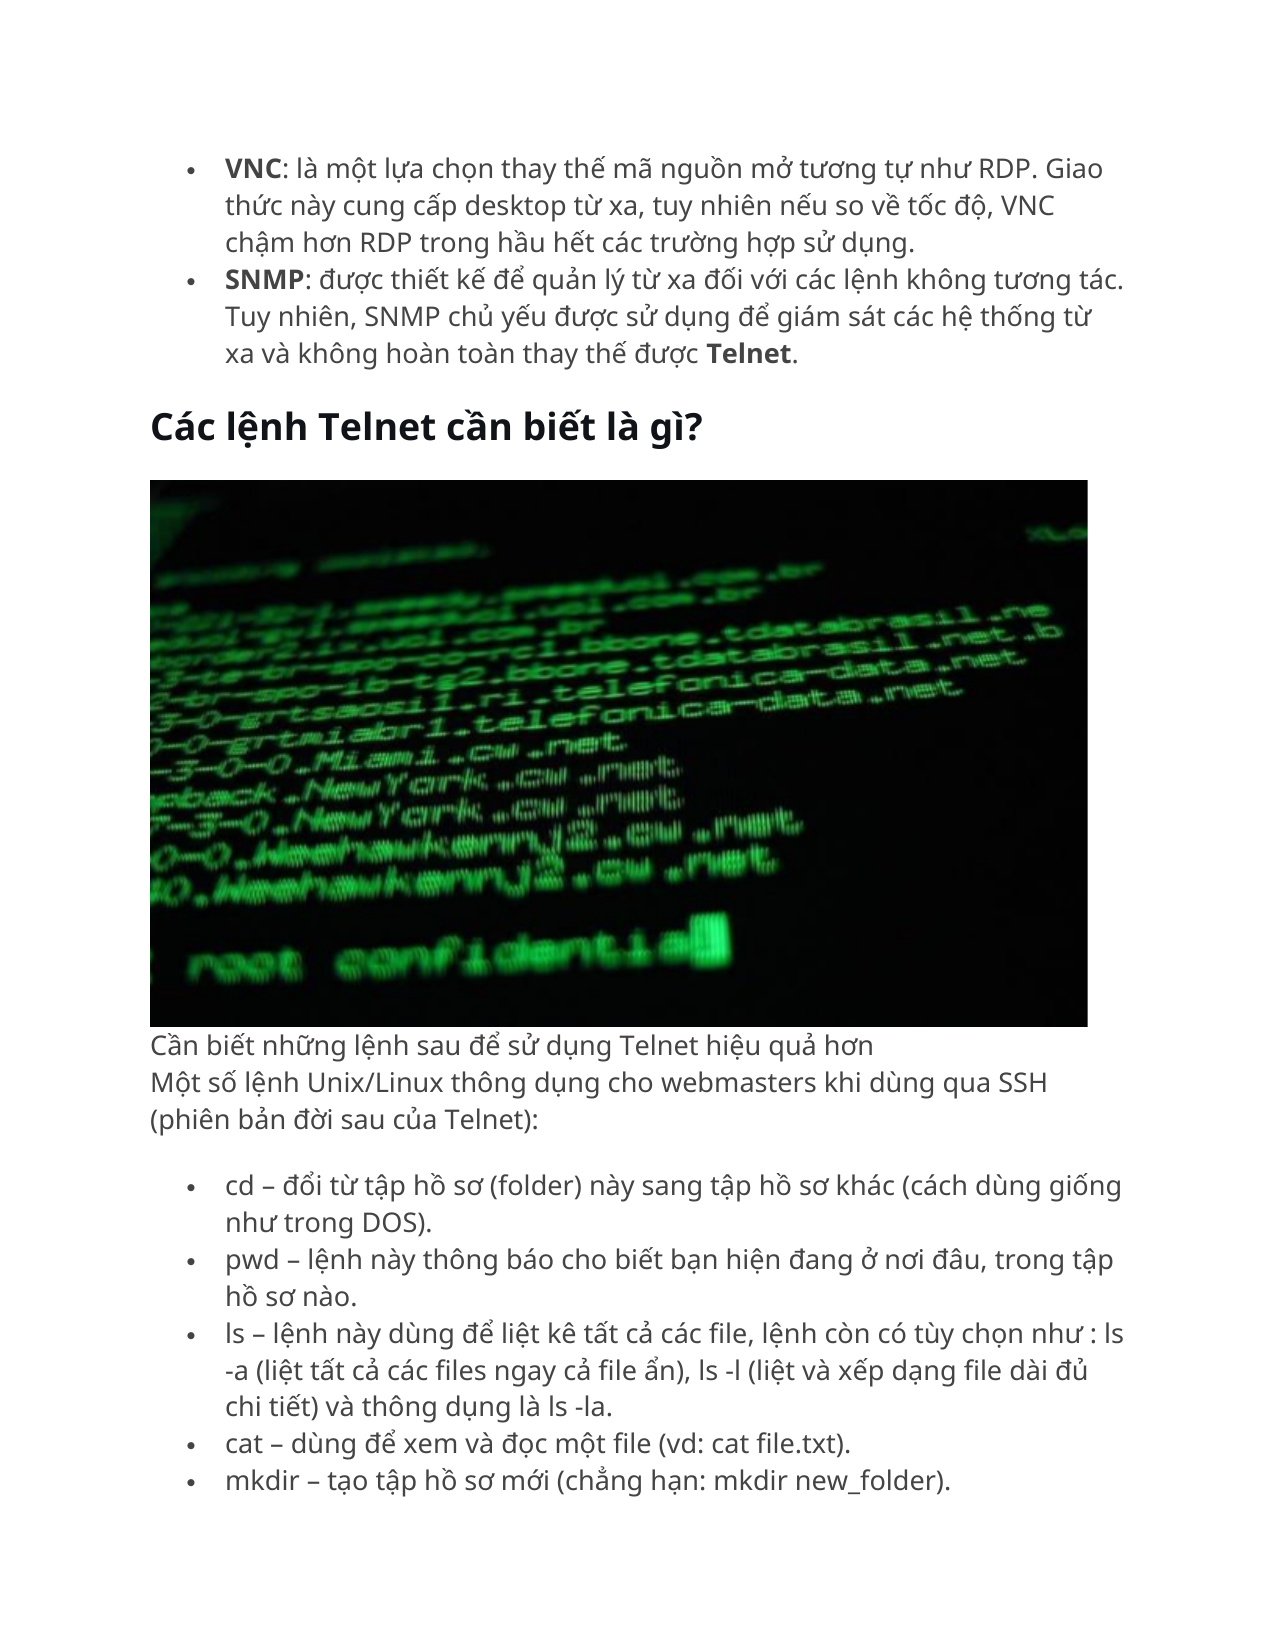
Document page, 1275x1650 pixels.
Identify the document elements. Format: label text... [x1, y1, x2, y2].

list mkdir – tạo tập hồ sơ mới (chẳng hạn: mkdir new_folder). [187, 1462, 1125, 1498]
list ls – lệnh này dùng để liệt kê tất cả các file, lệnh còn có tùy chọn như : ls -a (liệt tất cả các files ngay cả file ẩn), ls -l (liệt và xếp dạng file dài đủ chi tiết) và thông dụng là ls -la. [187, 1314, 1125, 1425]
list VNC: là một lựa chọn thay thế mã nguồn mở tương tự như RDP. Giao thức này cung cấp desktop từ xa, tuy nhiên nếu so về tốc độ, VNC chậm hơn RDP trong hầu hết các trường hợp sử dụng. [187, 150, 1125, 261]
list cd – đổi từ tập hồ sơ (folder) này sang tập hồ sơ khác (cách dùng giống như trong DOS). [187, 1167, 1125, 1240]
picture [150, 480, 1088, 1027]
list SNMP: được thiết kế để quản lý từ xa đối với các lệnh không tương tác. Tuy nhiên, SNMP chủ yếu được sử dụng để giám sát các hệ thống từ xa và không hoàn toàn thay thế được Telnet. [187, 261, 1125, 371]
list cat – dùng để xem và đọc một file (vd: cat file.txt). [187, 1425, 1125, 1462]
list pwd – lệnh này thông báo cho biết bạn hiện đang ở nơi đâu, trong tập hồ sơ nào. [187, 1240, 1125, 1314]
text Một số lệnh Unix/Linux thông dụng cho webmasters khi dùng qua SSH (phiên bản đời sau của Telnet): [150, 1064, 1125, 1137]
text Các lệnh Telnet cần biết là gì? [150, 400, 1125, 451]
